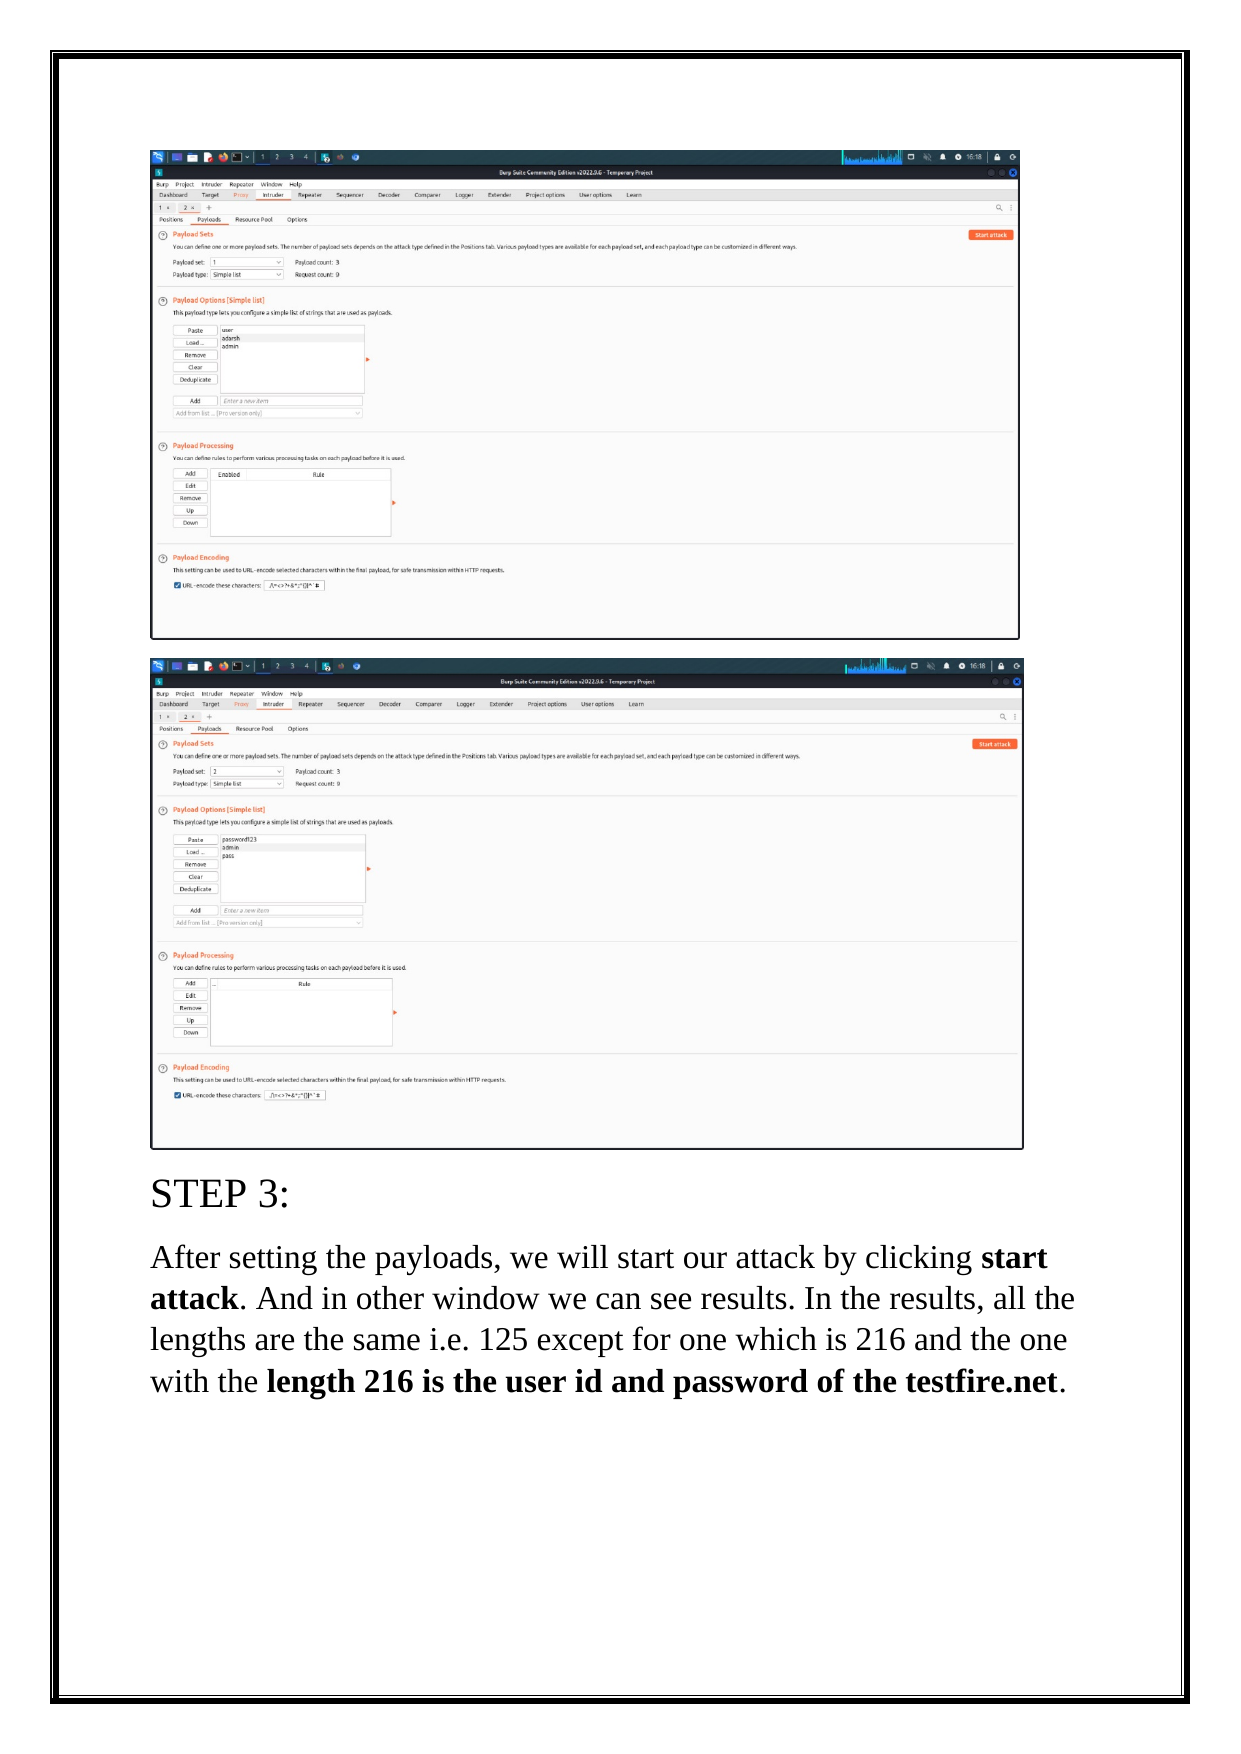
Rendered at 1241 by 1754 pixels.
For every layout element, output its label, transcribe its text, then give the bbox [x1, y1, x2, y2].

picture [150, 658, 1024, 1150]
text After setting the payloads, we will start our attack by clicking start attack. And in other window we can see results. In the results, all the lengths are the same i.e. 125 except for one which is 216 and the one with the length 216 is the user id and password of the testfire.net. [150, 1237, 1090, 1399]
picture [150, 150, 1020, 640]
text STEP 3: [150, 1168, 1090, 1216]
